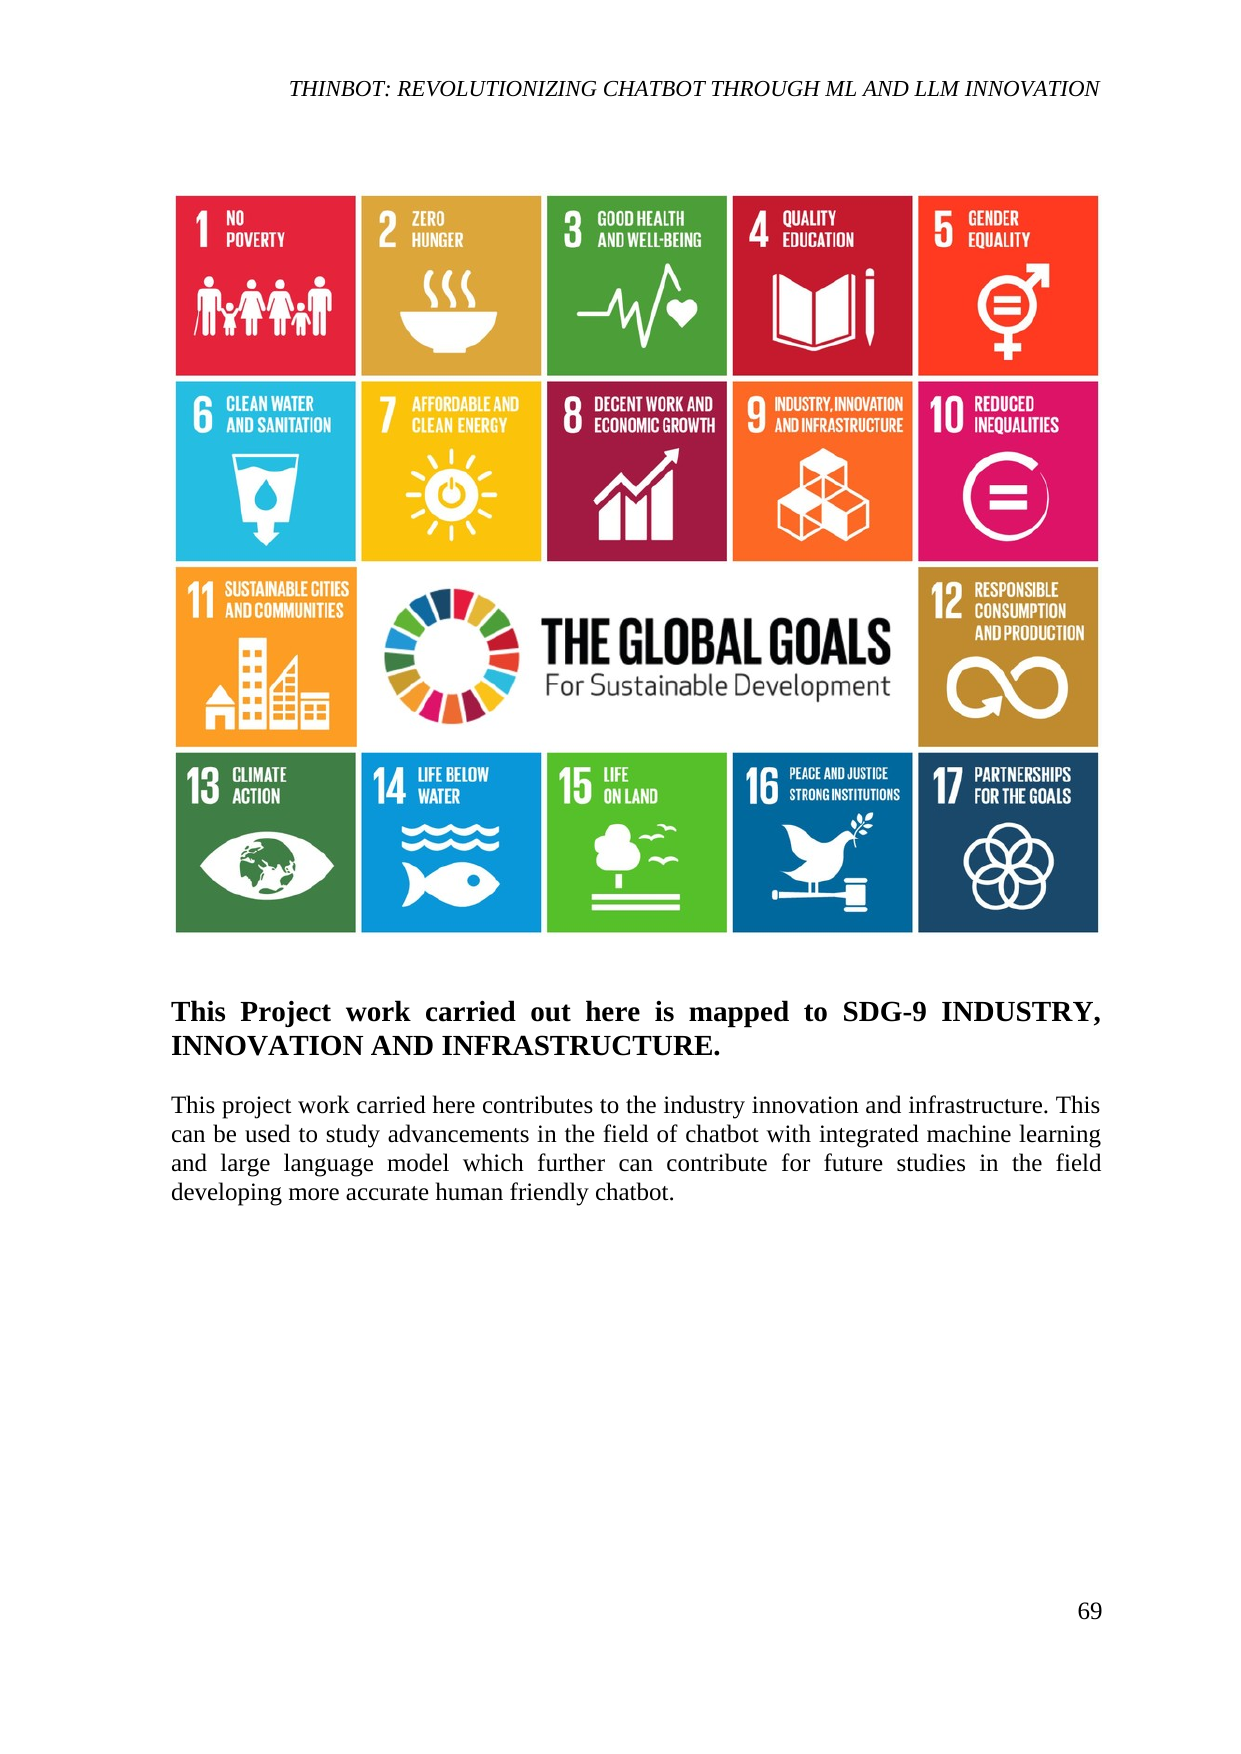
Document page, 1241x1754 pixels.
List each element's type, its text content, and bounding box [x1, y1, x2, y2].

picture [170, 190, 1103, 937]
text This Project work carried out here is mapped to SDG-9 INDUSTRY, INNOVATION AND INFRASTRUCTURE. [171, 994, 1102, 1062]
text This project work carried here contributes to the industry innovation and infrastructure. This can be used to study advancements in the field of chatbot with integrated machine learning and large language model which further can contribute for future studies in the field developing more accurate human friendly chatbot. [171, 1090, 1102, 1205]
